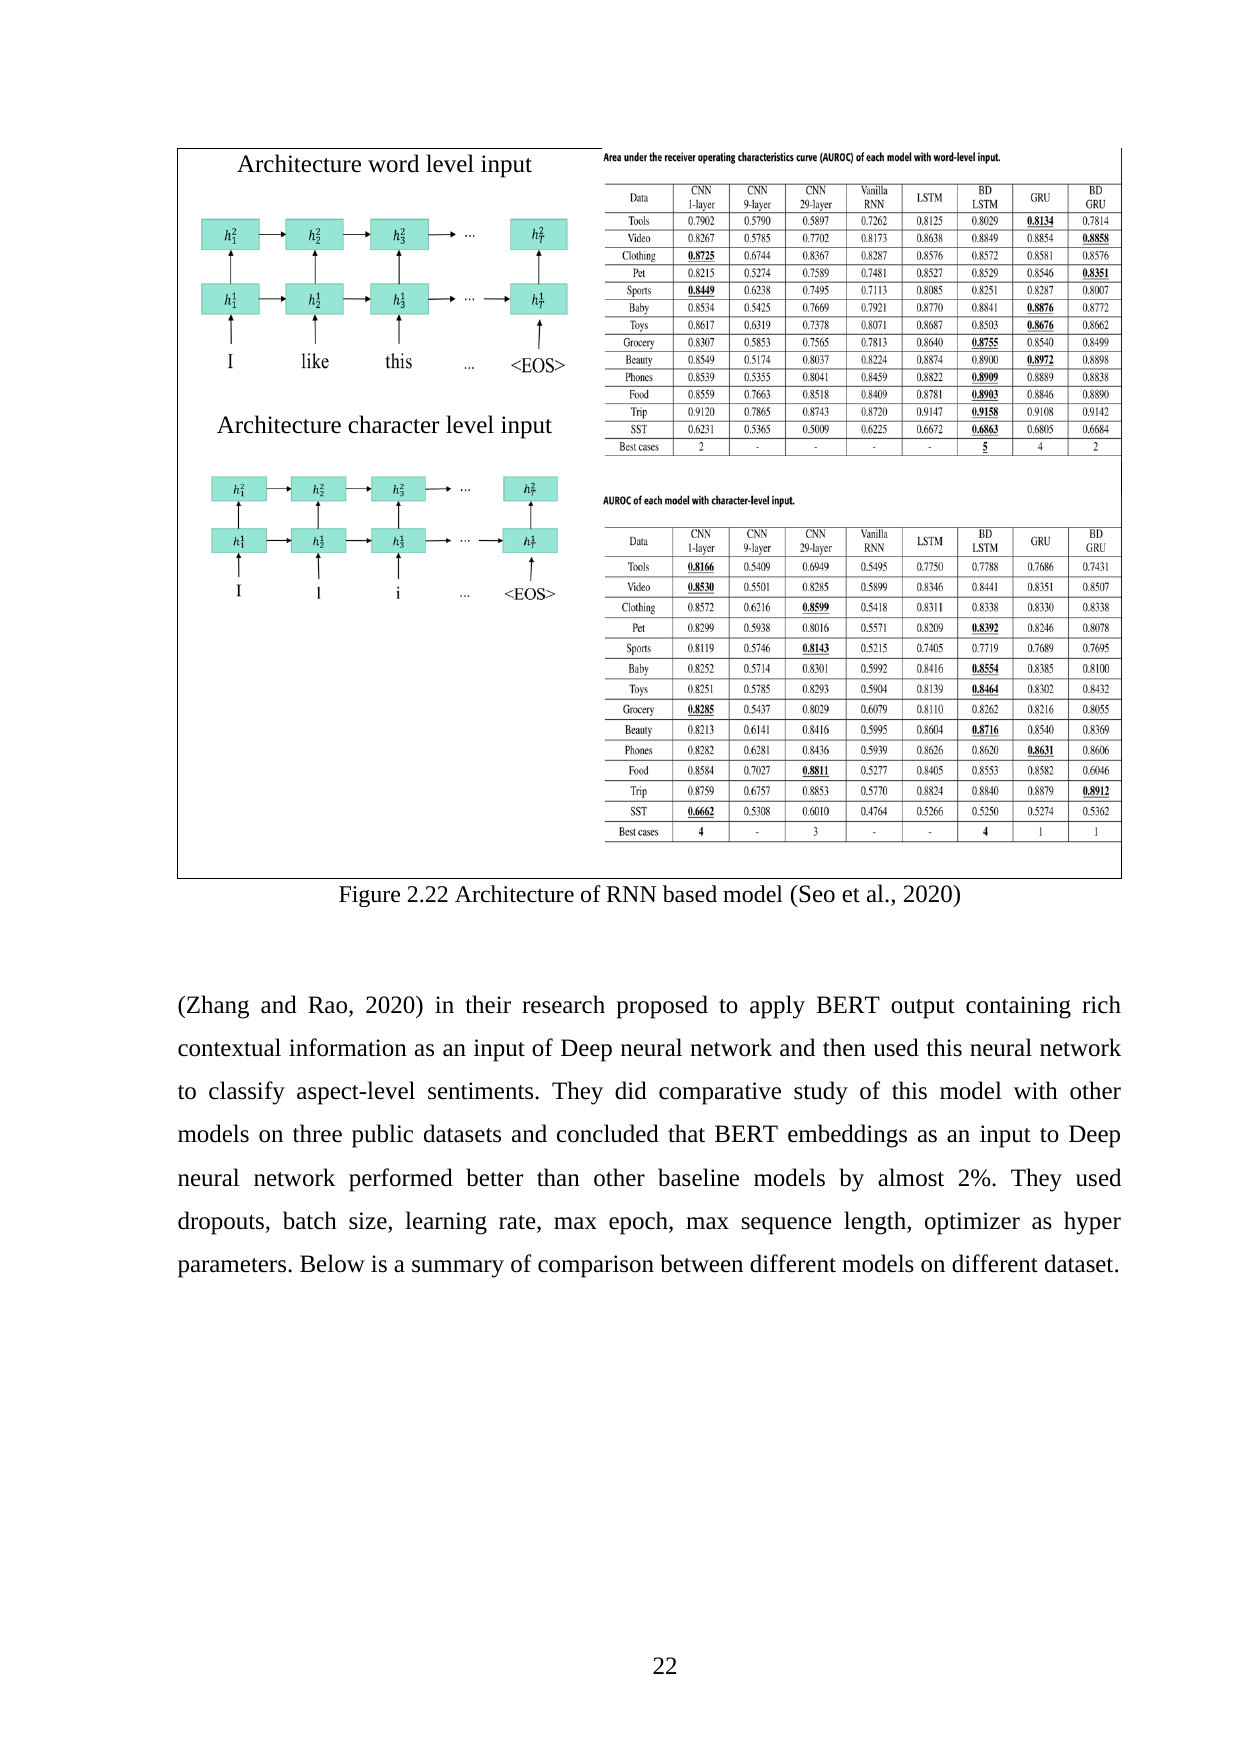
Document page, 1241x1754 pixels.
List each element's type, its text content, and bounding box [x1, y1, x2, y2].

picture [204, 470, 564, 607]
text (Zhang and Rao, 2020) in their research proposed to apply BERT output containing rich contextual information as an input of Deep neural network and then used this neural network to classify aspect-level sentiments. They did comparative study of this model with other models on three public datasets and concluded that BERT embeddings as an input to Deep neural network performed better than other baseline models by almost 2%. They used dropouts, batch size, learning rate, max epoch, max sequence length, optimizer as hyper parameters. Below is a summary of comparison between different models on different dataset. [177, 990, 1122, 1278]
text Figure 2.22 Architecture of RNN based model (Seo et al., 2020) [177, 879, 1122, 908]
picture [192, 208, 577, 379]
picture [602, 493, 1122, 847]
table_header Results [591, 149, 1121, 878]
picture [602, 148, 1122, 462]
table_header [178, 149, 591, 878]
